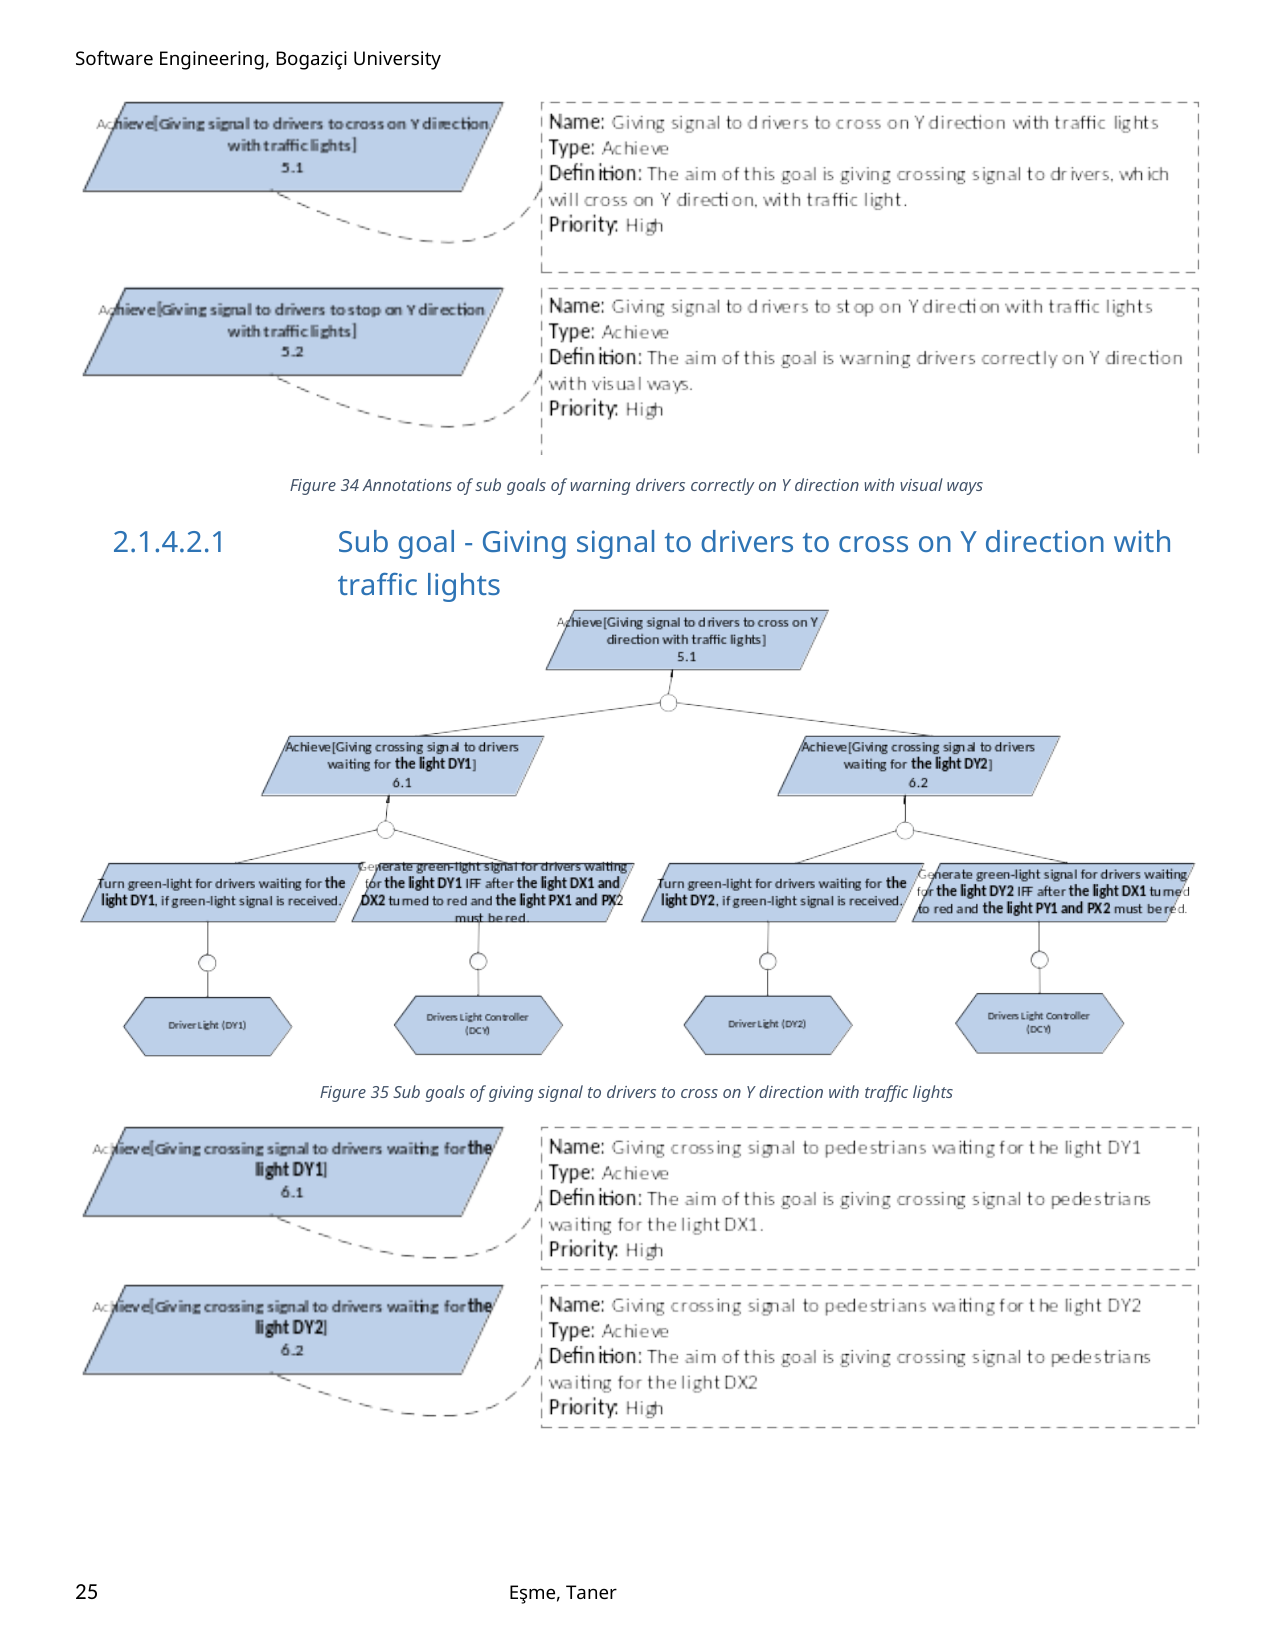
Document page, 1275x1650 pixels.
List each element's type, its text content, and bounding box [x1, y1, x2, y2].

subtitle Sub goal - Giving signal to drivers to cross on Y direction with traffic lights [112, 522, 1200, 604]
text Figure 35 Sub goals of giving signal to drivers to cross on Y direction with traffic lights [75, 1080, 1200, 1103]
text Figure 34 Annotations of sub goals of warning drivers correctly on Y direction with visual ways [75, 474, 1200, 497]
